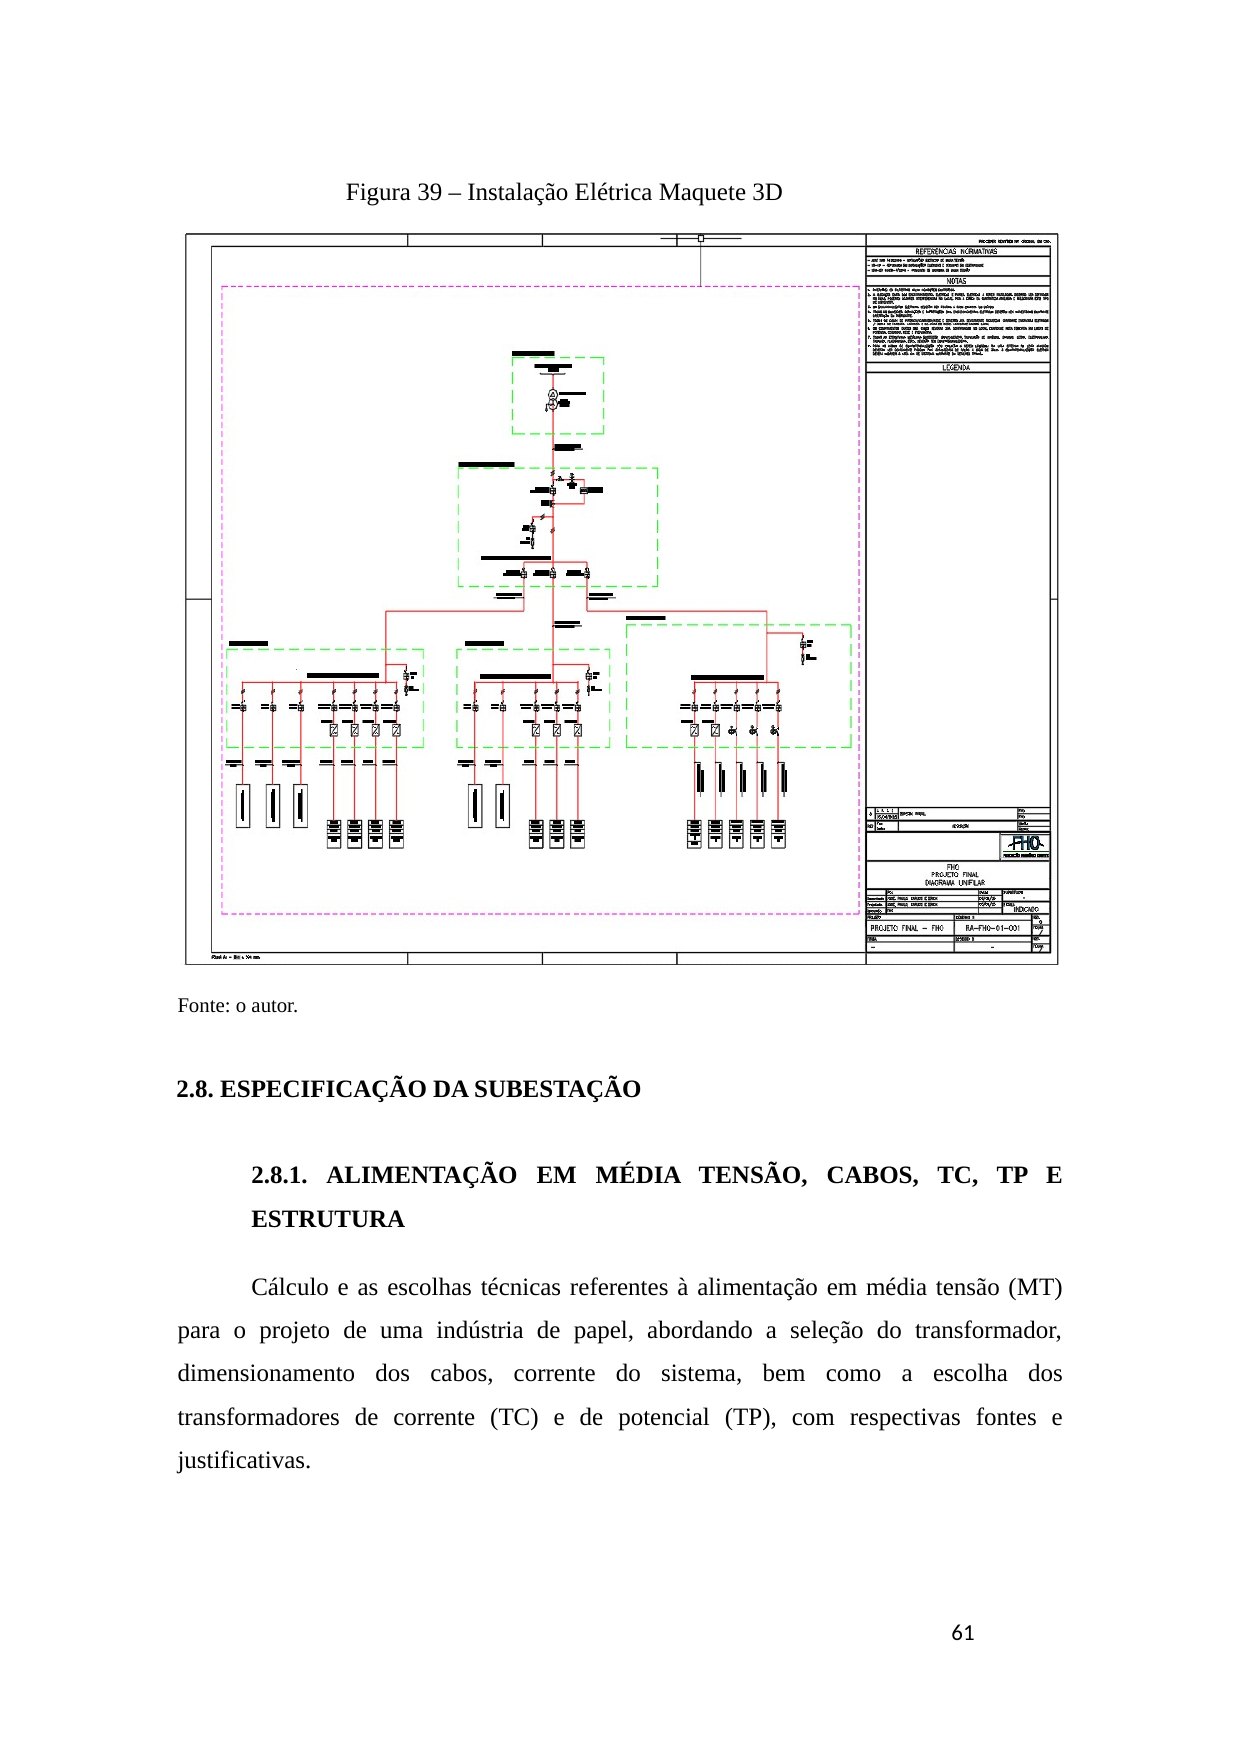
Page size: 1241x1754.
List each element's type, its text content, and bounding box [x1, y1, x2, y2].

subtitle 2.8.1. ALIMENTAÇÃO EM MÉDIA TENSÃO, CABOS, TC, TP E ESTRUTURA [251, 1161, 1063, 1232]
text Cálculo e as escolhas técnicas referentes à alimentação em média tensão (MT) para o projeto de uma indústria de papel, abordando a seleção do transformador, dimensionamento dos cabos, corrente do sistema, bem como a escolha dos transformadores de corrente (TC) e de potencial (TP), com respectivas fontes e justificativas. [177, 1272, 1063, 1473]
text Fonte: o autor. [177, 993, 1063, 1017]
picture [181, 233, 1059, 965]
text Figura 39 – Instalação Elétrica Maquete 3D [346, 177, 1063, 206]
subtitle 2.8. ESPECIFICAÇÃO DA SUBESTAÇÃO [176, 1074, 1063, 1103]
